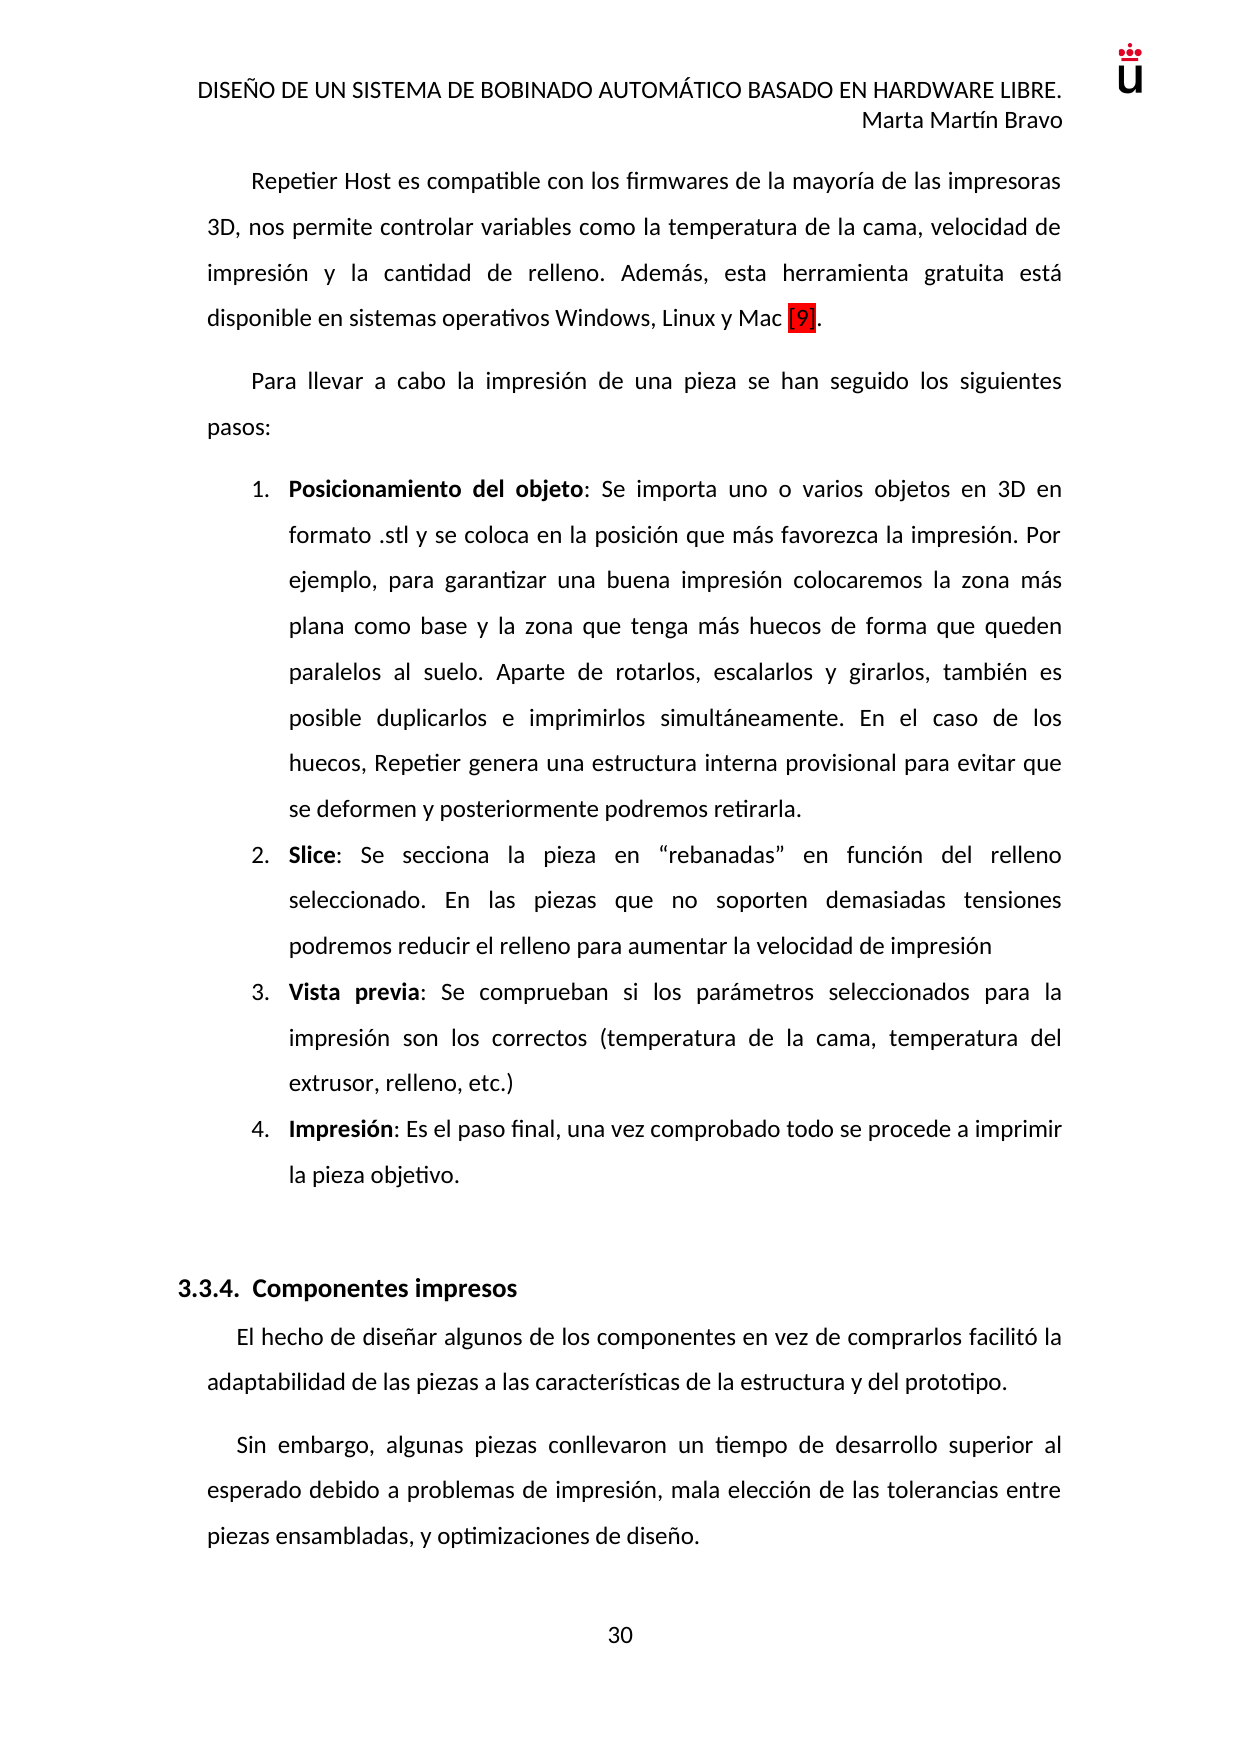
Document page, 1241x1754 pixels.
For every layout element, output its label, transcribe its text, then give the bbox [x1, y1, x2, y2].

list Slice: Se secciona la pieza en “rebanadas” en función del relleno seleccionado. En las piezas que no soporten demasiadas tensiones podremos reducir el relleno para aumentar la velocidad de impresión [251, 839, 1063, 961]
text Sin embargo, algunas piezas conllevaron un tiempo de desarrollo superior al esperado debido a problemas de impresión, mala elección de las tolerancias entre piezas ensambladas, y optimizaciones de diseño. [207, 1429, 1063, 1551]
subtitle Componentes impresos [177, 1271, 1063, 1304]
text El hecho de diseñar algunos de los componentes en vez de comprarlos facilitó la adaptabilidad de las piezas a las características de la estructura y del prototipo. [207, 1321, 1063, 1397]
list Posicionamiento del objeto: Se importa uno o varios objetos en 3D en formato .stl y se coloca en la posición que más favorezca la impresión. Por ejemplo, para garantizar una buena impresión colocaremos la zona más plana como base y la zona que tenga más huecos de forma que queden paralelos al suelo. Aparte de rotarlos, escalarlos y girarlos, también es posible duplicarlos e imprimirlos simultáneamente. En el caso de los huecos, Repetier genera una estructura interna provisional para evitar que se deformen y posteriormente podremos retirarla. [251, 473, 1063, 824]
text Para llevar a cabo la impresión de una pieza se han seguido los siguientes pasos: [207, 365, 1063, 441]
text Repetier Host es compatible con los firmwares de la mayoría de las impresoras 3D, nos permite controlar variables como la temperatura de la cama, velocidad de impresión y la cantidad de relleno. Además, esta herramienta gratuita está disponible en sistemas operativos Windows, Linux y Mac [9]. [207, 165, 1063, 333]
list Vista previa: Se comprueban si los parámetros seleccionados para la impresión son los correctos (temperatura de la cama, temperatura del extrusor, relleno, etc.) [251, 976, 1063, 1098]
picture [1118, 43, 1146, 95]
list Impresión: Es el paso final, una vez comprobado todo se procede a imprimir la pieza objetivo. [251, 1113, 1063, 1189]
